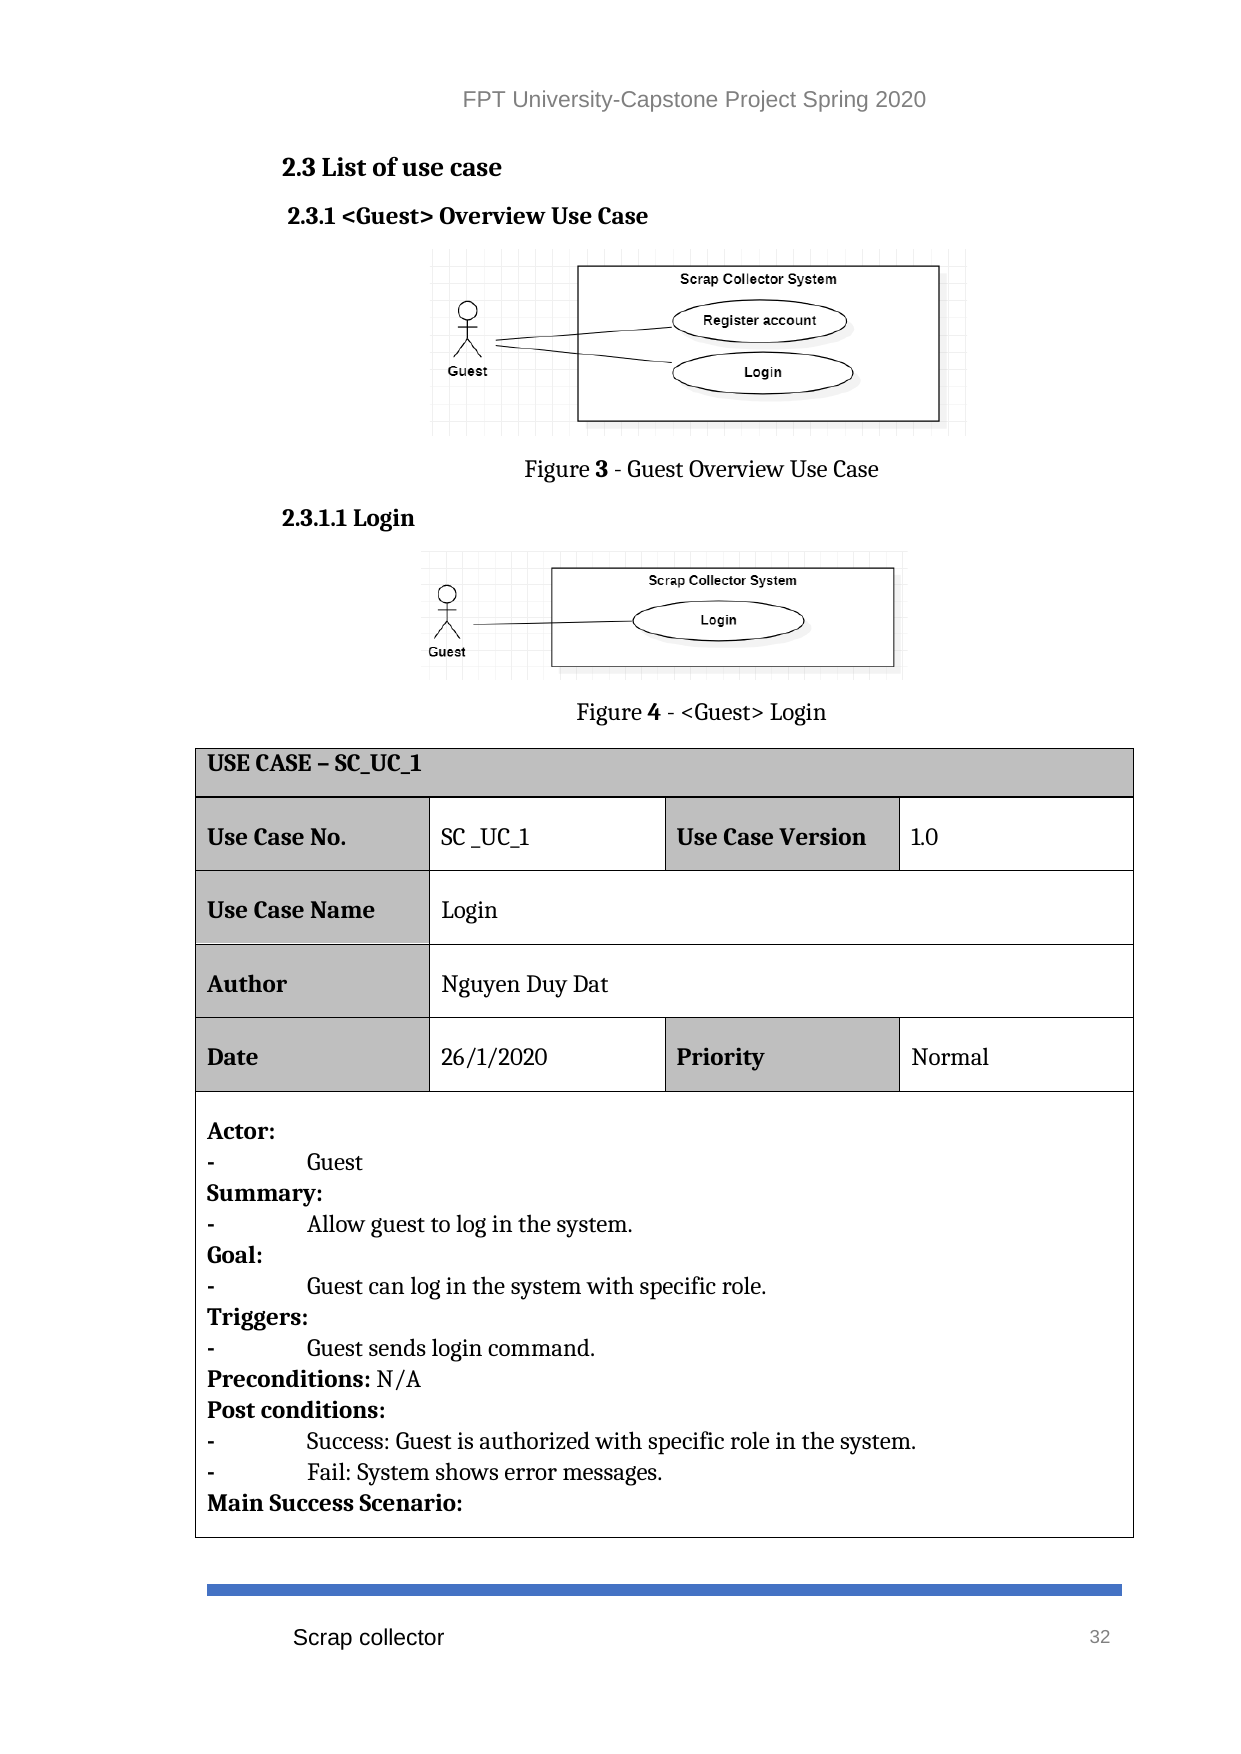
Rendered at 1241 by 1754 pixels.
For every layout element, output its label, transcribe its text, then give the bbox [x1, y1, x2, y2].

table_cell Priority [666, 1018, 899, 1091]
subtitle 2.3 List of use case [282, 152, 1122, 183]
table_cell Author [196, 945, 429, 1017]
table_cell 26/1/2020 [430, 1018, 665, 1091]
text Figure 3 - Guest Overview Use Case [207, 454, 1122, 483]
table_header USE CASE – SC_UC_1 [196, 749, 1133, 796]
picture [421, 551, 908, 680]
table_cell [196, 1092, 1133, 1537]
subtitle 2.3.1.1 Login [282, 504, 1122, 533]
table_cell Date [196, 1018, 429, 1091]
text Figure 4 - <Guest> Login [207, 698, 1122, 727]
table_cell SC _UC_1 [430, 798, 665, 870]
table_cell Use Case No. [196, 798, 429, 870]
picture [429, 249, 968, 436]
table_cell 1.0 [900, 798, 1133, 870]
table_cell Use Case Name [196, 871, 429, 943]
subtitle 2.3.1 <Guest> Overview Use Case [282, 202, 1122, 231]
table_cell Use Case Version [666, 798, 899, 870]
table_cell Nguyen Duy Dat [430, 945, 1133, 1017]
table_cell Normal [900, 1018, 1133, 1091]
table_cell Login [430, 871, 1133, 943]
